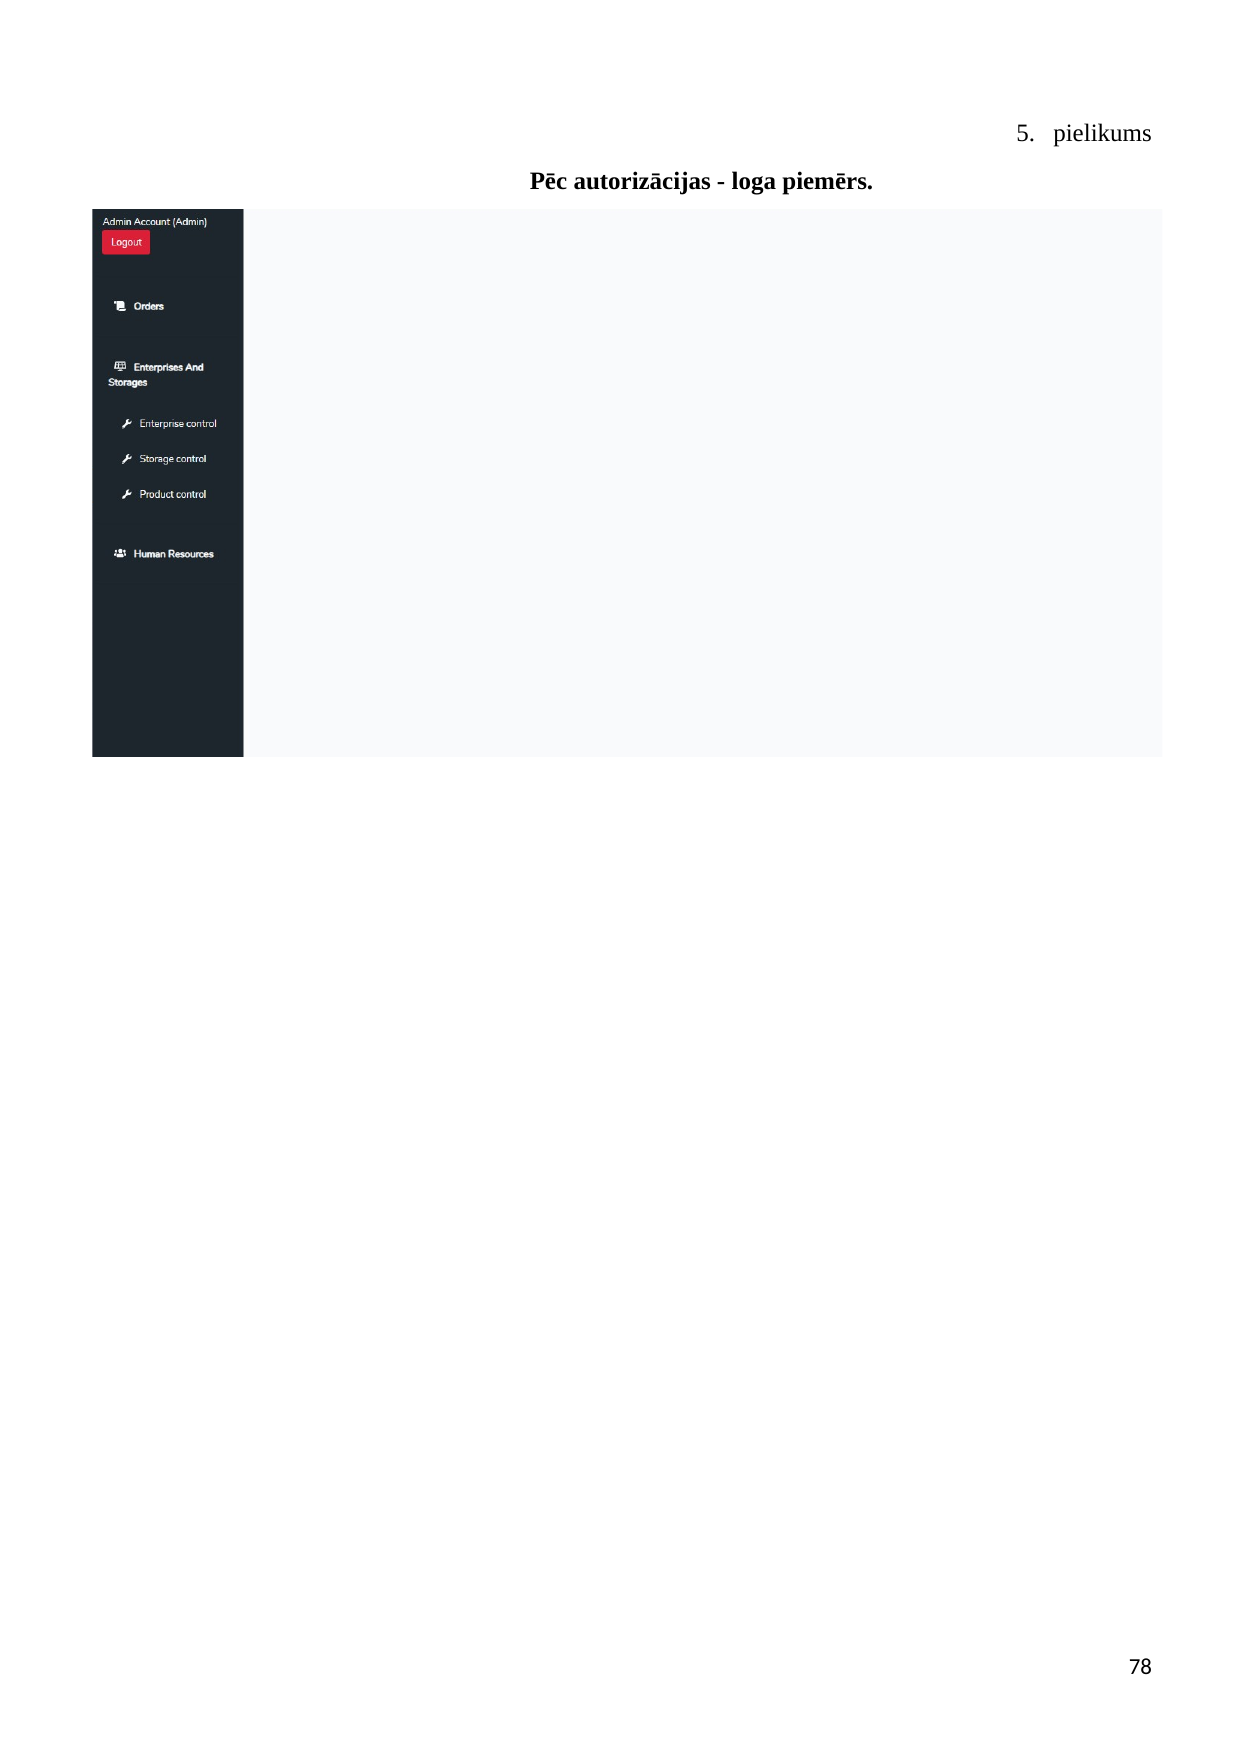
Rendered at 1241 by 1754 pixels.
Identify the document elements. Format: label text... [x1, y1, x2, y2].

list pielikums [251, 118, 1152, 147]
text Pēc autorizācijas - loga piemērs. [177, 166, 1152, 194]
picture [92, 209, 1163, 757]
